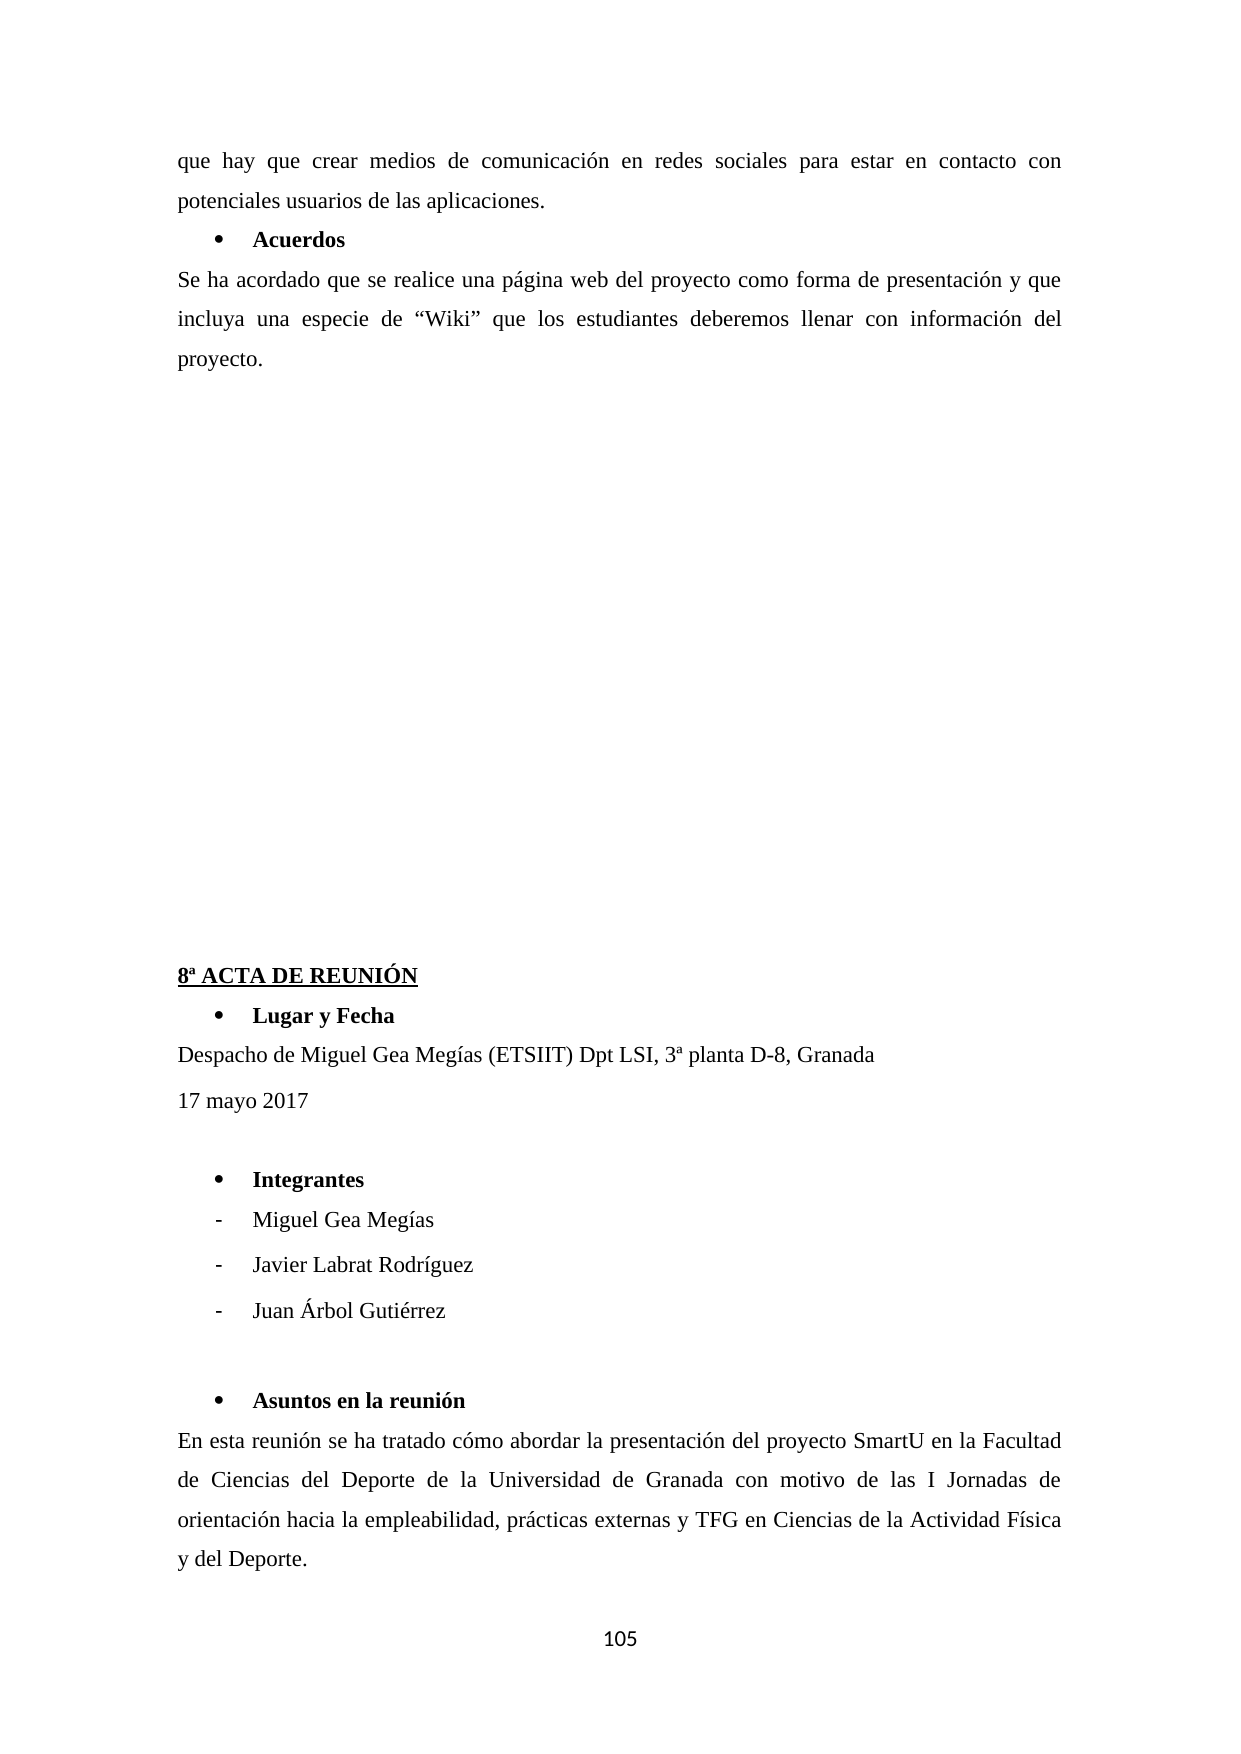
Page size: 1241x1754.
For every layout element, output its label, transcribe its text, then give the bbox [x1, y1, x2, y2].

list Miguel Gea Megías [215, 1206, 1063, 1232]
text 17 mayo 2017 [177, 1087, 1063, 1113]
list Javier Labrat Rodríguez [215, 1251, 1063, 1277]
list Integrantes [215, 1166, 1063, 1192]
list Acuerdos [215, 227, 1063, 253]
text En esta reunión se ha tratado cómo abordar la presentación del proyecto SmartU en la Facultad de Ciencias del Deporte de la Universidad de Granada con motivo de las I Jornadas de orientación hacia la empleabilidad, prácticas externas y TFG en Ciencias de la Actividad Física y del Deporte. [177, 1427, 1063, 1572]
list Juan Árbol Gutiérrez [215, 1297, 1063, 1323]
text 8ª ACTA DE REUNIÓN [177, 963, 1063, 989]
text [177, 148, 1063, 213]
list Asuntos en la reunión [215, 1387, 1063, 1414]
text Despacho de Miguel Gea Megías (ETSIIT) Dpt LSI, 3ª planta D-8, Granada [177, 1042, 1063, 1068]
list Lugar y Fecha [215, 1002, 1063, 1028]
text Se ha acordado que se realice una página web del proyecto como forma de presentación y que incluya una especie de “Wiki” que los estudiantes deberemos llenar con información del proyecto. [177, 266, 1063, 371]
